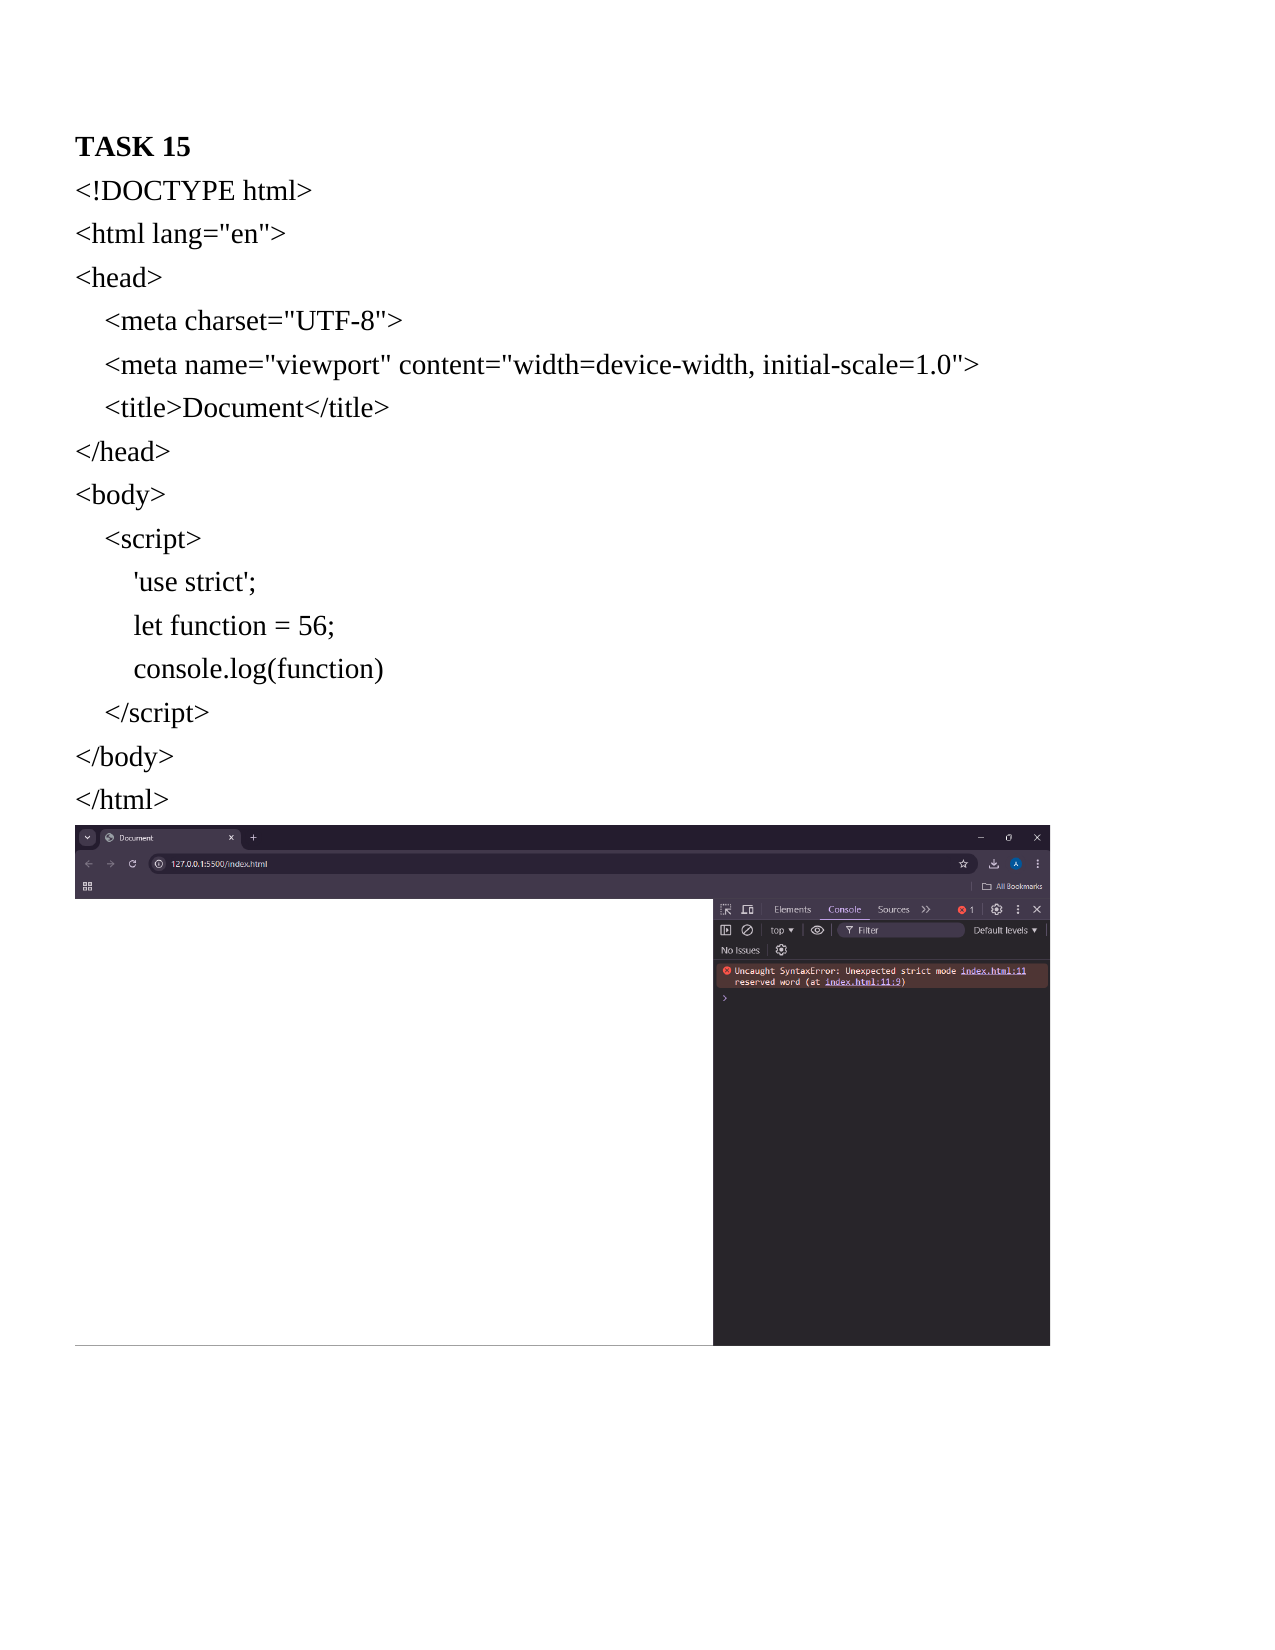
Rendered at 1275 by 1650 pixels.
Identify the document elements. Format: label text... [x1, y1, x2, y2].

text <body> [75, 477, 1200, 511]
text </html> [75, 782, 1200, 816]
text <head> [75, 260, 1200, 293]
text </head> [75, 434, 1200, 467]
text 'use strict'; [75, 564, 1200, 598]
text <meta name="viewport" content="width=device-width, initial-scale=1.0"> [75, 347, 1200, 380]
text let function = 56; [75, 608, 1200, 642]
text <html lang="en"> [75, 216, 1200, 250]
text <title>Document</title> [75, 390, 1200, 424]
picture [75, 825, 1050, 1346]
text TASK 15 [75, 129, 1200, 163]
text <meta charset="UTF-8"> [75, 303, 1200, 337]
text </script> [75, 695, 1200, 729]
text <script> [75, 521, 1200, 554]
text <!DOCTYPE html> [75, 173, 1200, 206]
text </body> [75, 739, 1200, 772]
text console.log(function) [75, 652, 1200, 685]
